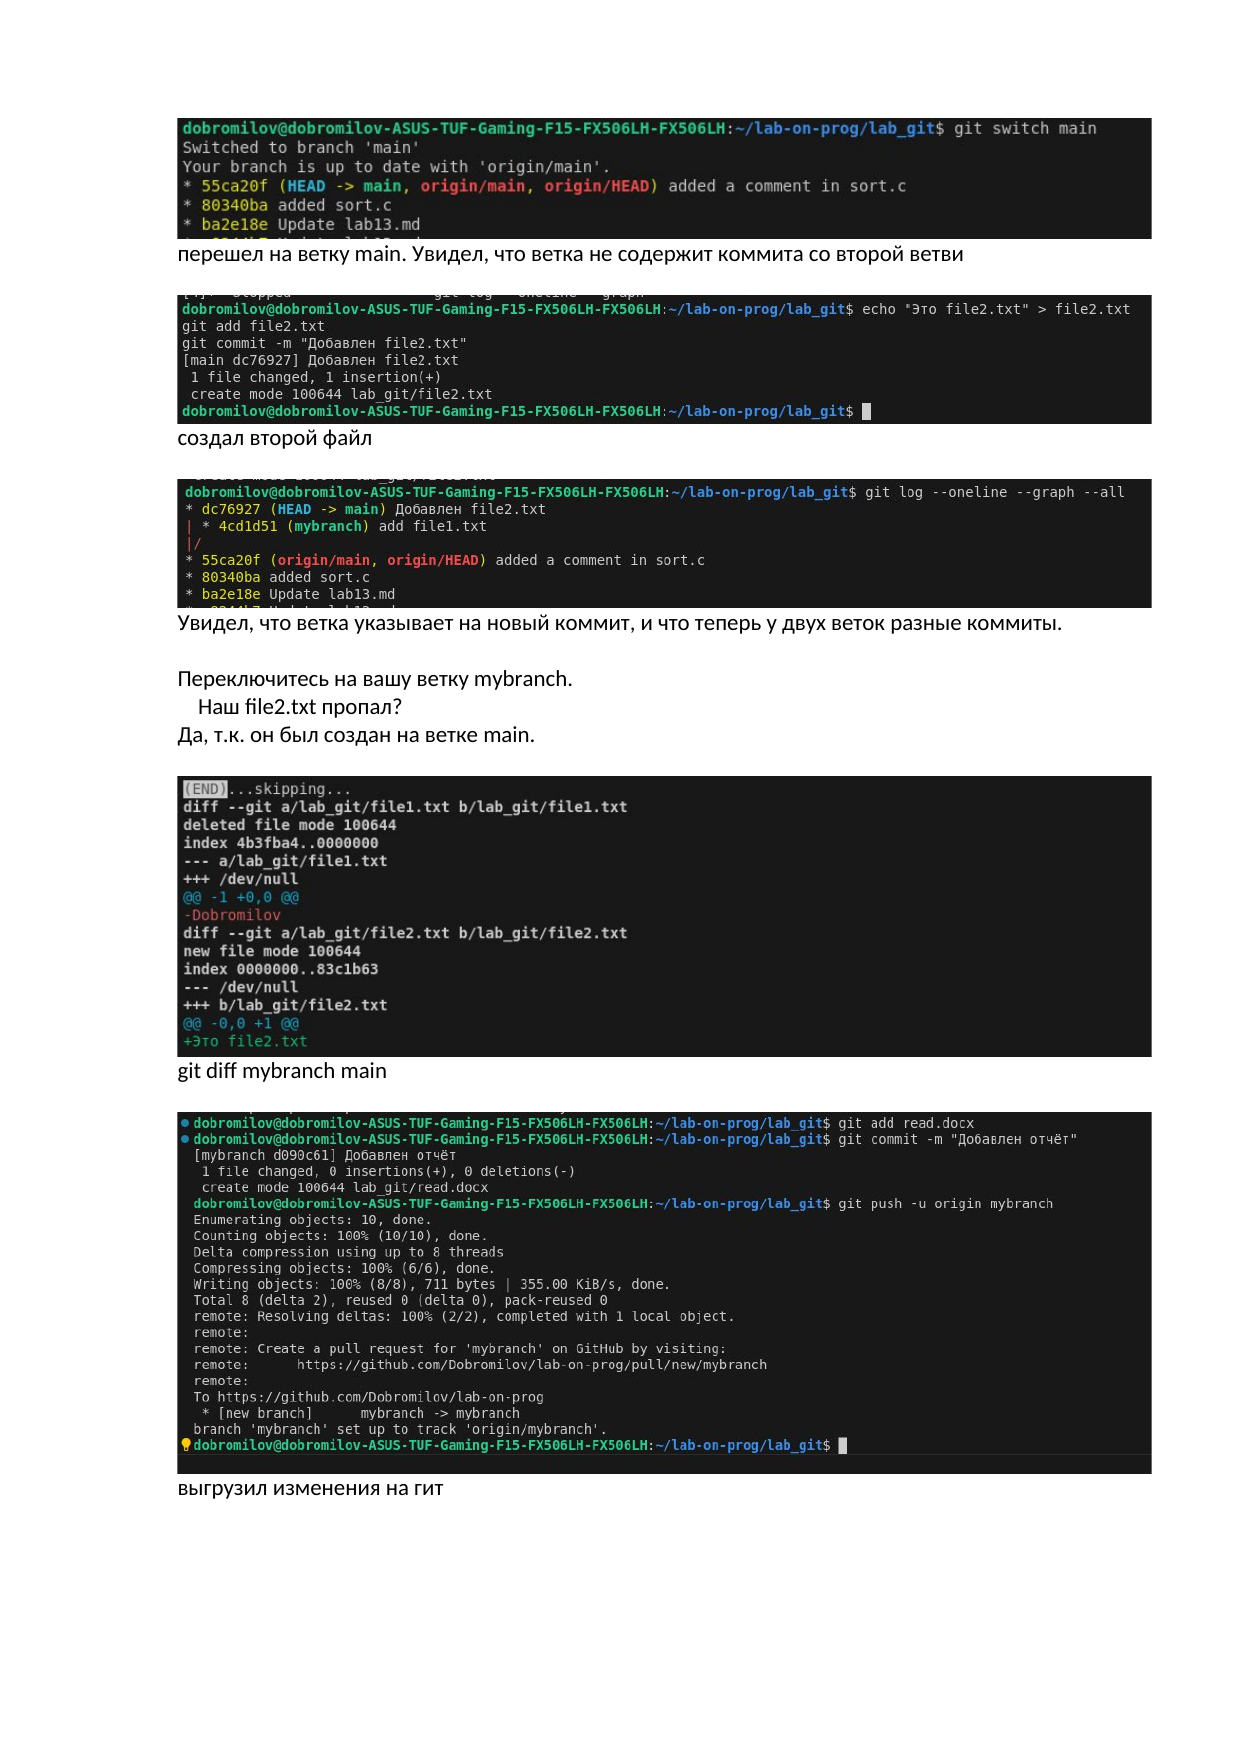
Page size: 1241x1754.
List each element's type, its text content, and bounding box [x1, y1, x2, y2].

text Переключитесь на вашу ветку mybranch. [177, 664, 1152, 692]
picture [177, 776, 1152, 1057]
picture [177, 118, 1152, 239]
text Наш file2.txt пропал? [177, 692, 1152, 720]
text создал второй файл [177, 424, 1152, 451]
text перешел на ветку main. Увидел, что ветка не содержит коммита со второй ветви [177, 239, 1152, 267]
text Увидел, что ветка указывает на новый коммит, и что теперь у двух веток разные коммиты. [177, 608, 1152, 636]
picture [177, 295, 1152, 424]
text Да, т.к. он был создан на ветке main. [177, 720, 1152, 748]
text выгрузил изменения на гит [177, 1474, 1152, 1502]
text git diff mybranch main [177, 1057, 1152, 1084]
picture [177, 1112, 1152, 1474]
picture [177, 479, 1152, 608]
